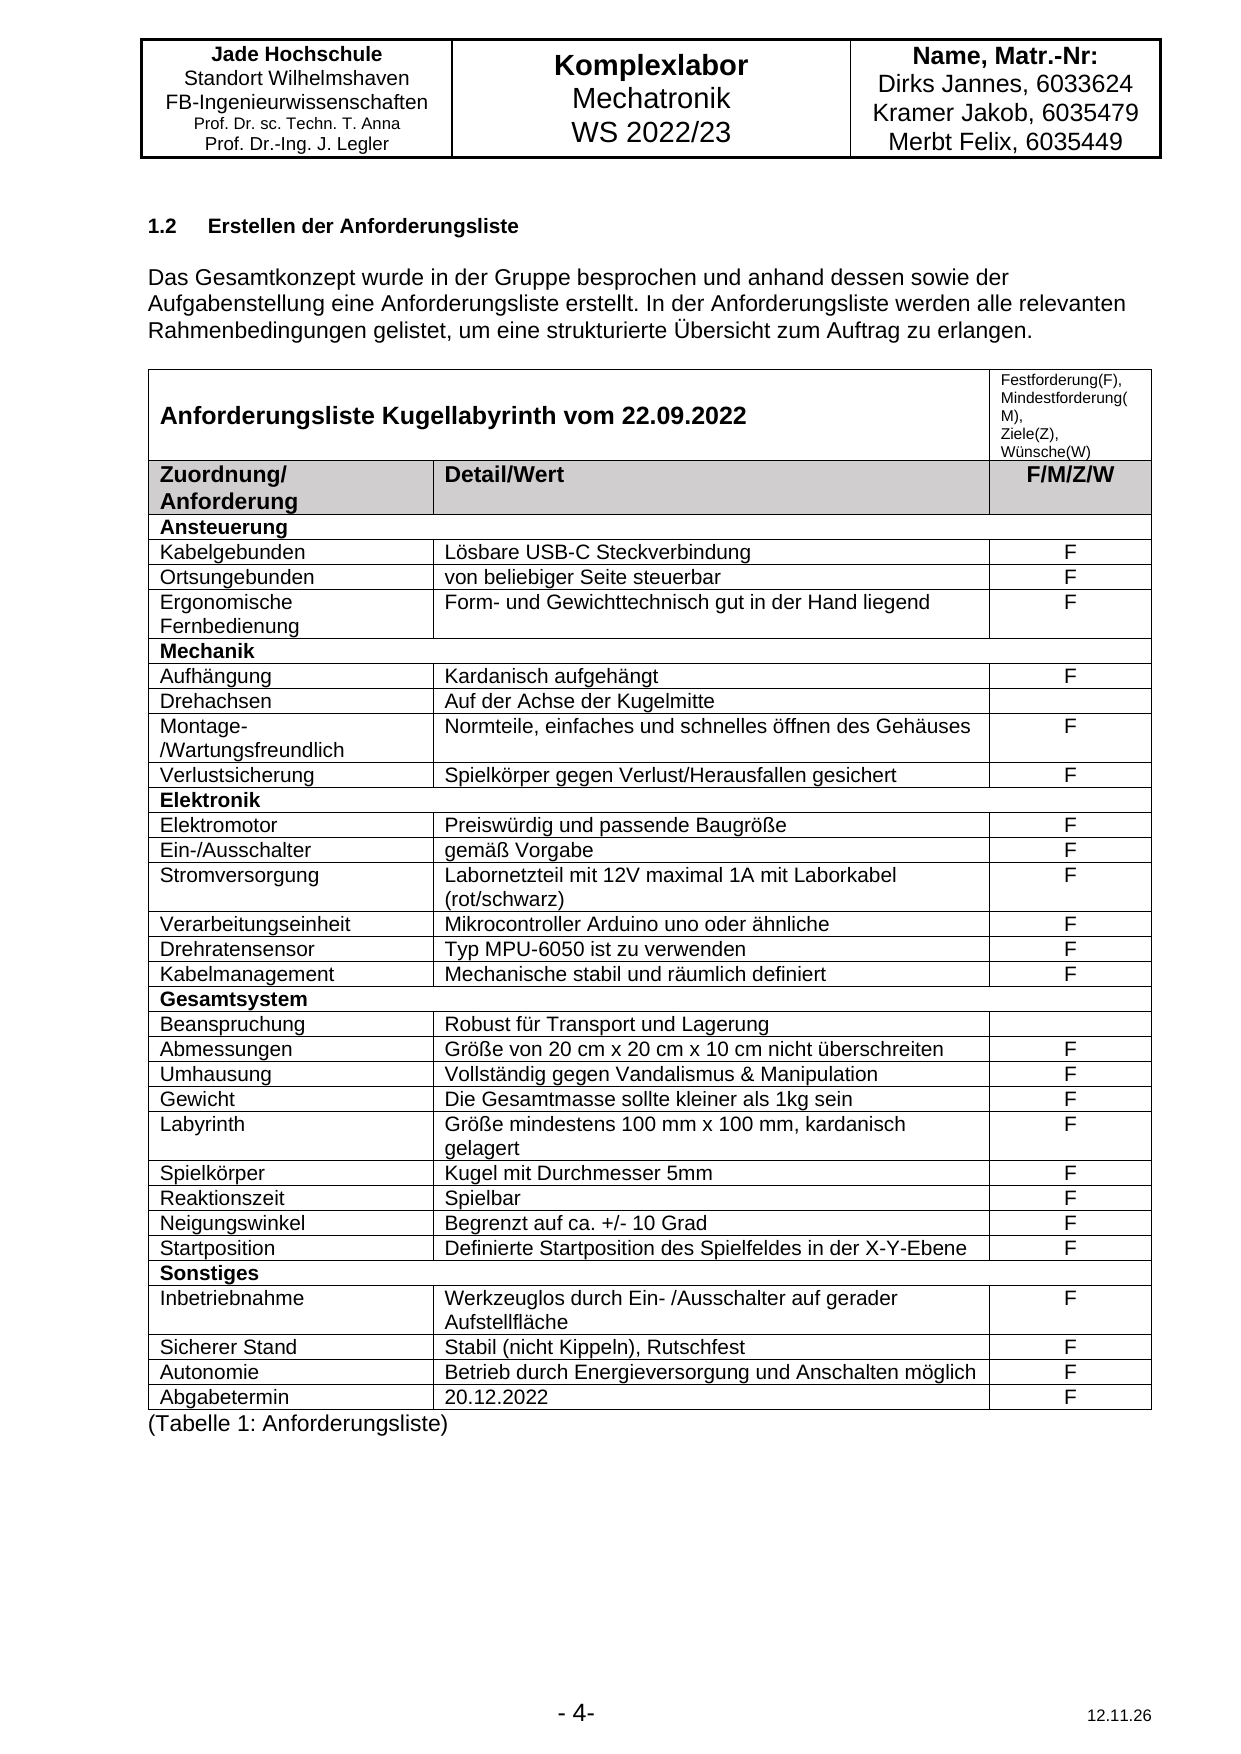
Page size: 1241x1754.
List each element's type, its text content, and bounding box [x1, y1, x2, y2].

table_cell Elektromotor [149, 813, 433, 837]
table_cell F [990, 1062, 1151, 1086]
table_cell F [990, 1087, 1151, 1111]
table_cell F [990, 1161, 1151, 1185]
table_cell F [990, 1236, 1151, 1260]
table_cell Mikrocontroller Arduino uno oder ähnliche [434, 912, 989, 936]
table_cell Preiswürdig und passende Baugröße [434, 813, 989, 837]
table_cell F [990, 1286, 1151, 1334]
table_cell F [990, 838, 1151, 862]
table_cell F [990, 1112, 1151, 1160]
table_cell Neigungswinkel [149, 1211, 433, 1235]
table_cell Inbetriebnahme [149, 1286, 433, 1334]
table_cell Drehratensensor [149, 937, 433, 961]
table_cell Form- und Gewichttechnisch gut in der Hand liegend [434, 590, 989, 638]
table_cell F [990, 1335, 1151, 1359]
table_cell Ein-/Ausschalter [149, 838, 433, 862]
table_cell Drehachsen [149, 689, 433, 713]
table_cell F [990, 565, 1151, 589]
table_cell Werkzeuglos durch Ein- /Ausschalter auf gerader Aufstellfläche [434, 1286, 989, 1334]
table_cell 20.12.2022 [434, 1385, 989, 1409]
table_cell Autonomie [149, 1360, 433, 1384]
table_cell Labornetzteil mit 12V maximal 1A mit Laborkabel (rot/schwarz) [434, 863, 989, 911]
table_cell F [990, 1385, 1151, 1409]
table_header Festforderung(F), Mindestforderung(M), Ziele(Z), Wünsche(W) [990, 370, 1151, 460]
table_cell Sonstiges [149, 1261, 1151, 1285]
table_cell Auf der Achse der Kugelmitte [434, 689, 989, 713]
table_cell F [990, 540, 1151, 564]
table_cell Stromversorgung [149, 863, 433, 911]
table_cell F [990, 912, 1151, 936]
table_cell Labyrinth [149, 1112, 433, 1160]
table_cell Spielkörper gegen Verlust/Herausfallen gesichert [434, 763, 989, 787]
table_cell F [990, 1037, 1151, 1061]
table_cell F [990, 1360, 1151, 1384]
table_cell Sicherer Stand [149, 1335, 433, 1359]
table_cell Spielkörper [149, 1161, 433, 1185]
table_cell F [990, 863, 1151, 911]
table_cell Aufhängung [149, 664, 433, 688]
table_cell F [990, 664, 1151, 688]
table_cell F [990, 1211, 1151, 1235]
table_cell Die Gesamtmasse sollte kleiner als 1kg sein [434, 1087, 989, 1111]
table_cell Definierte Startposition des Spielfeldes in der X-Y-Ebene [434, 1236, 989, 1260]
text Das Gesamtkonzept wurde in der Gruppe besprochen und anhand dessen sowie der Aufgabenstellung eine Anforderungsliste erstellt. In der Anforderungsliste werden alle relevanten Rahmenbedingungen gelistet, um eine strukturierte Übersicht zum Auftrag zu erlangen. [148, 264, 1152, 343]
table_cell Größe von 20 cm x 20 cm x 10 cm nicht überschreiten [434, 1037, 989, 1061]
table_cell Größe mindestens 100 mm x 100 mm, kardanisch gelagert [434, 1112, 989, 1160]
table_cell F/M/Z/W [990, 461, 1151, 514]
table_cell von beliebiger Seite steuerbar [434, 565, 989, 589]
table_cell Verlustsicherung [149, 763, 433, 787]
table_cell Begrenzt auf ca. +/- 10 Grad [434, 1211, 989, 1235]
table_cell Reaktionszeit [149, 1186, 433, 1210]
table_cell Abmessungen [149, 1037, 433, 1061]
table_cell Spielbar [434, 1186, 989, 1210]
text (Tabelle 1: Anforderungsliste) [148, 1410, 1152, 1436]
table_cell Startposition [149, 1236, 433, 1260]
table_cell Betrieb durch Energieversorgung und Anschalten möglich [434, 1360, 989, 1384]
table_cell Stabil (nicht Kippeln), Rutschfest [434, 1335, 989, 1359]
table_cell Kabelmanagement [149, 962, 433, 986]
table_cell [990, 1012, 1151, 1036]
table_cell F [990, 962, 1151, 986]
table_cell Montage- /Wartungsfreundlich [149, 714, 433, 762]
table_header Anforderungsliste Kugellabyrinth vom 22.09.2022 [149, 370, 989, 460]
table_cell Elektronik [149, 788, 1151, 812]
table_cell Ergonomische Fernbedienung [149, 590, 433, 638]
table_cell F [990, 590, 1151, 638]
table_cell Lösbare USB-C Steckverbindung [434, 540, 989, 564]
table_cell Zuordnung/ Anforderung [149, 461, 433, 514]
table_cell Typ MPU-6050 ist zu verwenden [434, 937, 989, 961]
table_cell gemäß Vorgabe [434, 838, 989, 862]
table_cell Kardanisch aufgehängt [434, 664, 989, 688]
table_cell F [990, 1186, 1151, 1210]
table_cell Kabelgebunden [149, 540, 433, 564]
table_cell F [990, 937, 1151, 961]
table_cell Umhausung [149, 1062, 433, 1086]
table_cell Mechanische stabil und räumlich definiert [434, 962, 989, 986]
table_cell Mechanik [149, 639, 1151, 663]
table_cell Gesamtsystem [149, 987, 1151, 1011]
table_cell Detail/Wert [434, 461, 989, 514]
table_cell Verarbeitungseinheit [149, 912, 433, 936]
table_cell Ansteuerung [149, 515, 1151, 539]
table_cell Beanspruchung [149, 1012, 433, 1036]
table_cell Abgabetermin [149, 1385, 433, 1409]
table_cell Robust für Transport und Lagerung [434, 1012, 989, 1036]
table_cell Normteile, einfaches und schnelles öffnen des Gehäuses [434, 714, 989, 762]
table_cell Vollständig gegen Vandalismus & Manipulation [434, 1062, 989, 1086]
subtitle Erstellen der Anforderungsliste [148, 213, 1152, 237]
table_cell F [990, 763, 1151, 787]
table_cell Gewicht [149, 1087, 433, 1111]
table_cell [990, 689, 1151, 713]
table_cell F [990, 714, 1151, 762]
table_cell Ortsungebunden [149, 565, 433, 589]
table_cell Kugel mit Durchmesser 5mm [434, 1161, 989, 1185]
table_cell F [990, 813, 1151, 837]
